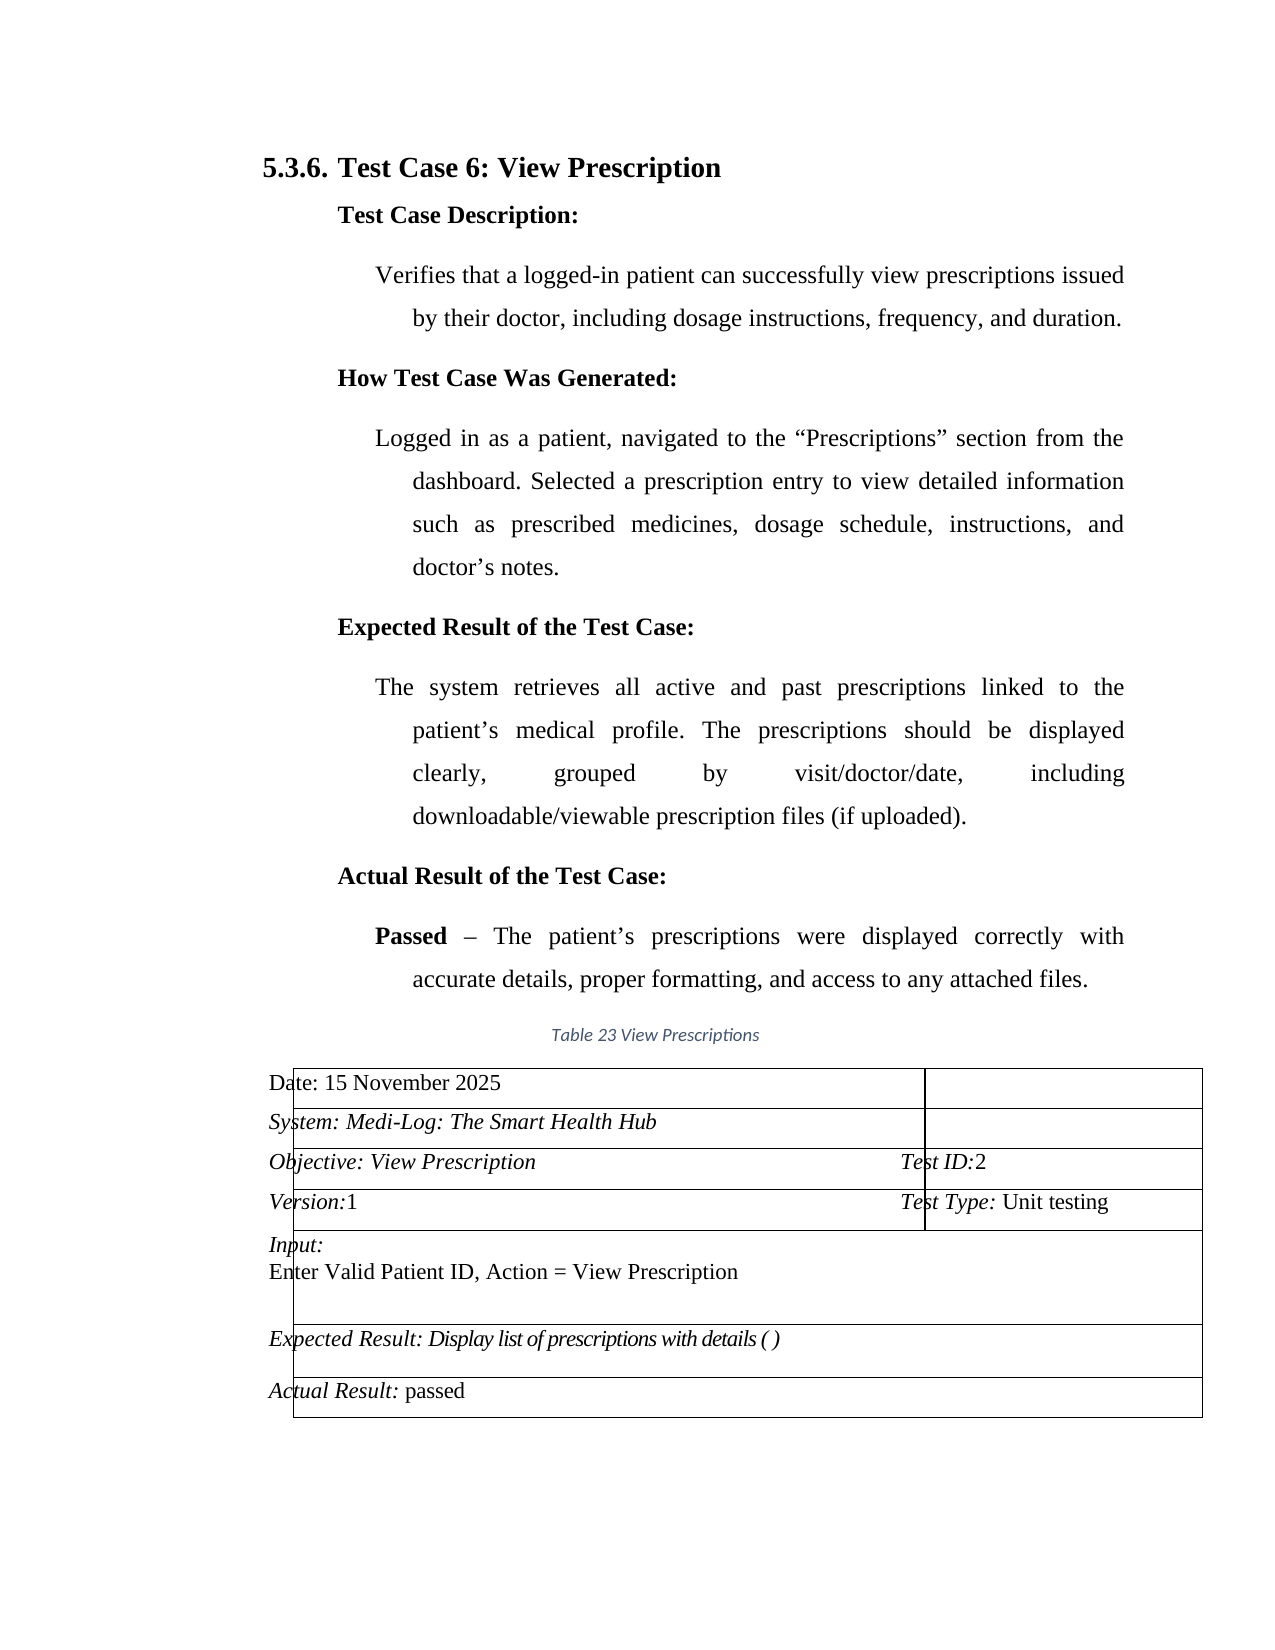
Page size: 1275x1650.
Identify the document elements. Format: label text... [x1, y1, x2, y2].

subtitle Test Case 6: View Prescription [262, 150, 1125, 183]
text Table 23 View Prescriptions [187, 1024, 1125, 1047]
table_header Date: 15 November 2025 [294, 1069, 924, 1108]
text The system retrieves all active and past prescriptions linked to the patient’s medical profile. The prescriptions should be displayed clearly, grouped by visit/doctor/date, including downloadable/viewable prescription files (if uploaded). [375, 672, 1125, 830]
table_cell Version:1 [294, 1190, 924, 1230]
table_cell Actual Result: passed [294, 1378, 1202, 1417]
table_cell Expected Result: Display list of prescriptions with details ( ) [294, 1325, 1202, 1377]
table_cell [926, 1109, 1202, 1148]
table_cell Test Type: Unit testing [926, 1190, 1202, 1230]
text Passed – The patient’s prescriptions were displayed correctly with accurate details, proper formatting, and access to any attached files. [375, 921, 1125, 993]
text Verifies that a logged-in patient can successfully view prescriptions issued by their doctor, including dosage instructions, frequency, and duration. [375, 260, 1125, 332]
text Expected Result of the Test Case: [262, 612, 1125, 641]
text Test Case Description: [262, 200, 1125, 229]
table_cell Objective: View Prescription [294, 1149, 924, 1188]
table_header [926, 1069, 1202, 1108]
text Logged in as a patient, navigated to the “Prescriptions” section from the dashboard. Selected a prescription entry to view detailed information such as prescribed medicines, dosage schedule, instructions, and doctor’s notes. [375, 423, 1125, 581]
table_cell Input: Enter Valid Patient ID, Action = View Prescription [294, 1231, 1202, 1324]
text How Test Case Was Generated: [262, 363, 1125, 392]
text Actual Result of the Test Case: [262, 861, 1125, 890]
table_cell Test ID:2 [926, 1149, 1202, 1188]
table_cell System: Medi-Log: The Smart Health Hub [294, 1109, 924, 1148]
